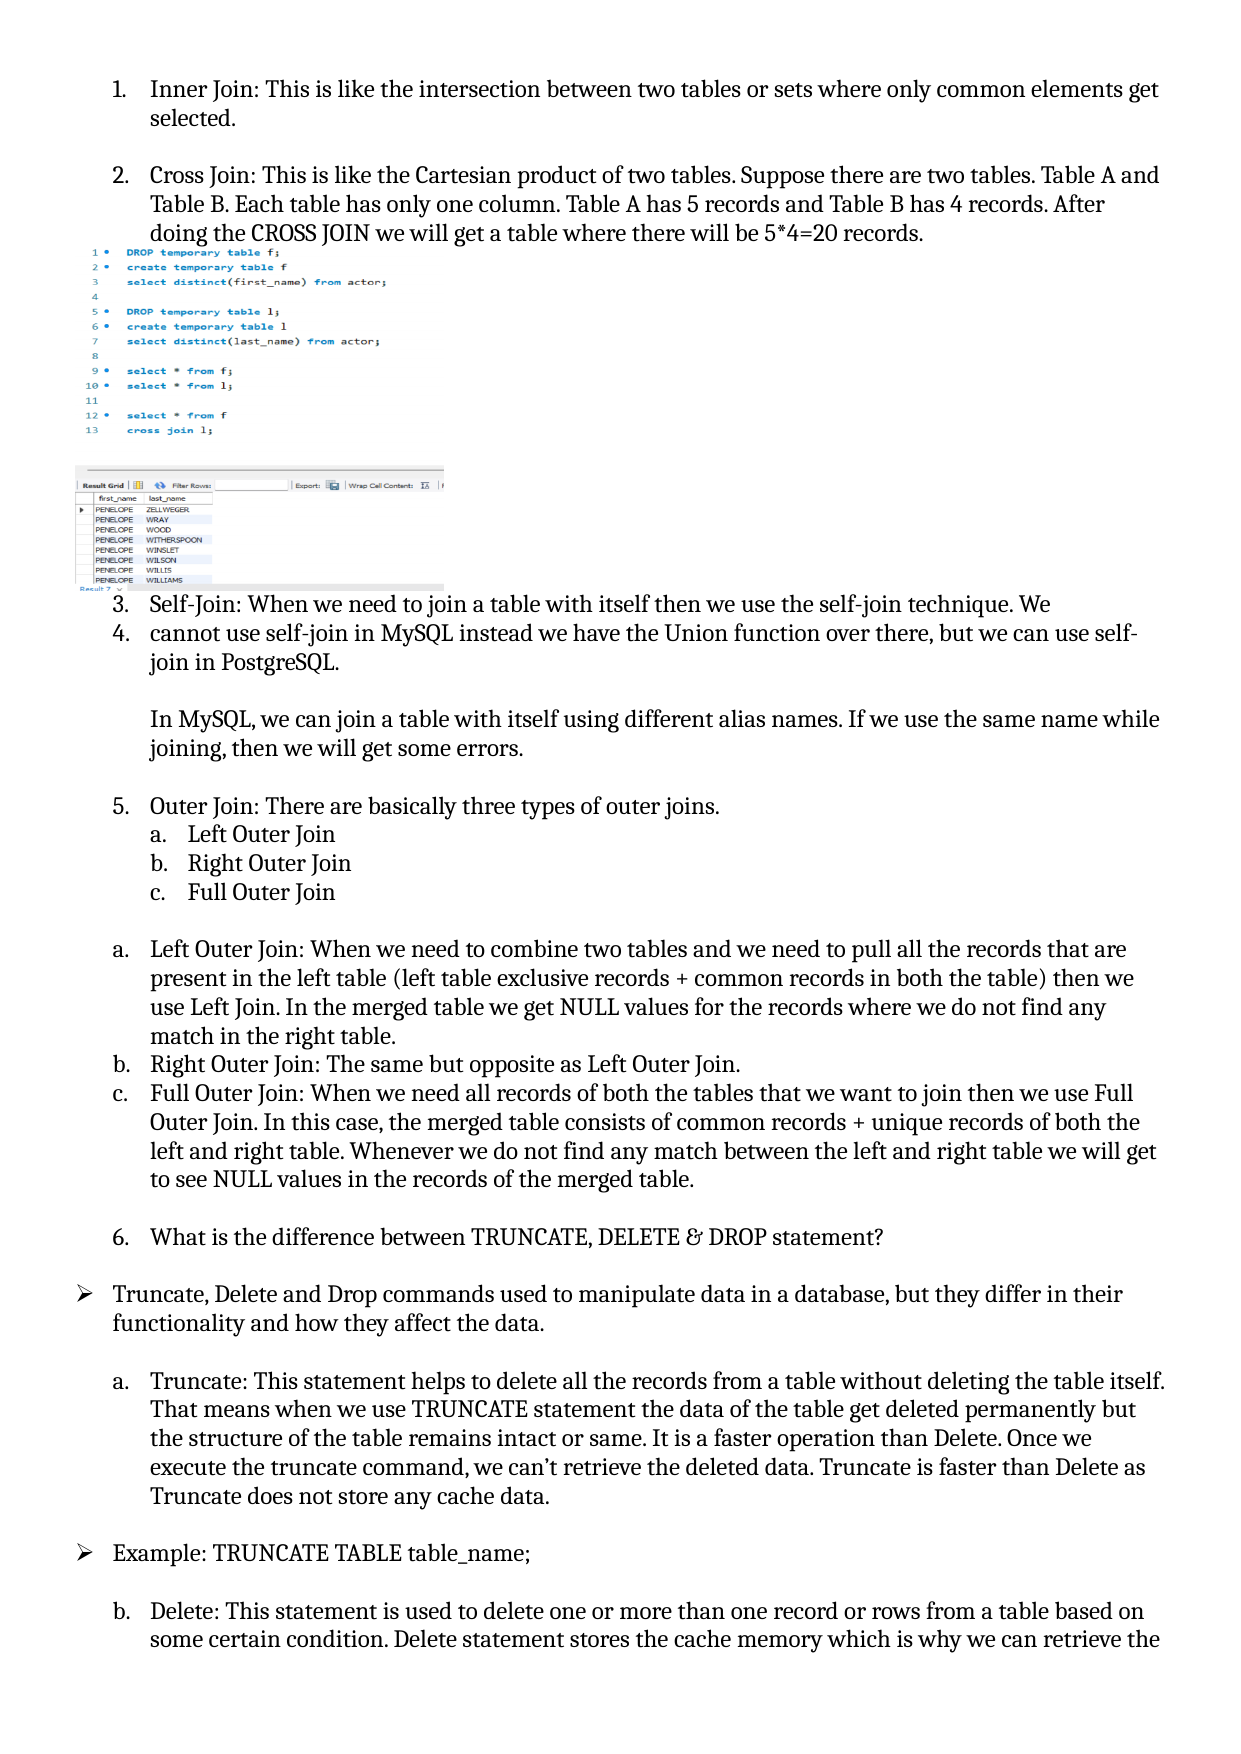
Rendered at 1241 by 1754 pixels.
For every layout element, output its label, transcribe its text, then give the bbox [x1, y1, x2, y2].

list Outer Join: There are basically three types of outer joins. [112, 792, 1165, 820]
list Example: TRUNCATE TABLE table_name; [75, 1539, 1165, 1568]
list Left Outer Join [150, 820, 1165, 849]
list Right Outer Join: The same but opposite as Left Outer Join. [112, 1050, 1165, 1079]
list Truncate, Delete and Drop commands used to manipulate data in a database, but they differ in their functionality and how they affect the data. [75, 1280, 1165, 1338]
list cannot use self-join in MySQL instead we have the Union function over there, but we can use self-join in PostgreSQL. [112, 619, 1165, 677]
list Cross Join: This is like the Cartesian product of two tables. Suppose there are two tables. Table A and Table B. Each table has only one column. Table A has 5 records and Table B has 4 records. After doing the CROSS JOIN we will get a table where there will be 5*4=20 records. [112, 161, 1165, 247]
list Full Outer Join [150, 878, 1165, 907]
list What is the difference between TRUNCATE, DELETE & DROP statement? [112, 1223, 1165, 1252]
list Left Outer Join: When we need to combine two tables and we need to pull all the records that are present in the left table (left table exclusive records + common records in both the table) then we use Left Join. In the merged table we get NULL values for the records where we do not find any match in the right table. [112, 935, 1165, 1050]
list Self-Join: When we need to join a table with itself then we use the self-join technique. We [112, 590, 1165, 619]
picture [75, 247, 444, 591]
text In MySQL, we can join a table with itself using different alias names. If we use the same name while joining, then we will get some errors. [150, 705, 1165, 763]
list Full Outer Join: When we need all records of both the tables that we want to join then we use Full Outer Join. In this case, the merged table consists of common records + unique records of both the left and right table. Whenever we do not find any match between the left and right table we will get to see NULL values in the records of the merged table. [112, 1079, 1165, 1194]
list Truncate: This statement helps to delete all the records from a table without deleting the table itself. That means when we use TRUNCATE statement the data of the table get deleted permanently but the structure of the table remains intact or same. It is a faster operation than Delete. Once we execute the truncate command, we can’t retrieve the deleted data. Truncate is faster than Delete as Truncate does not store any cache data. [112, 1367, 1165, 1510]
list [112, 1597, 1165, 1654]
list Inner Join: This is like the intersection between two tables or sets where only common elements get selected. [112, 75, 1165, 132]
list Right Outer Join [150, 849, 1165, 878]
